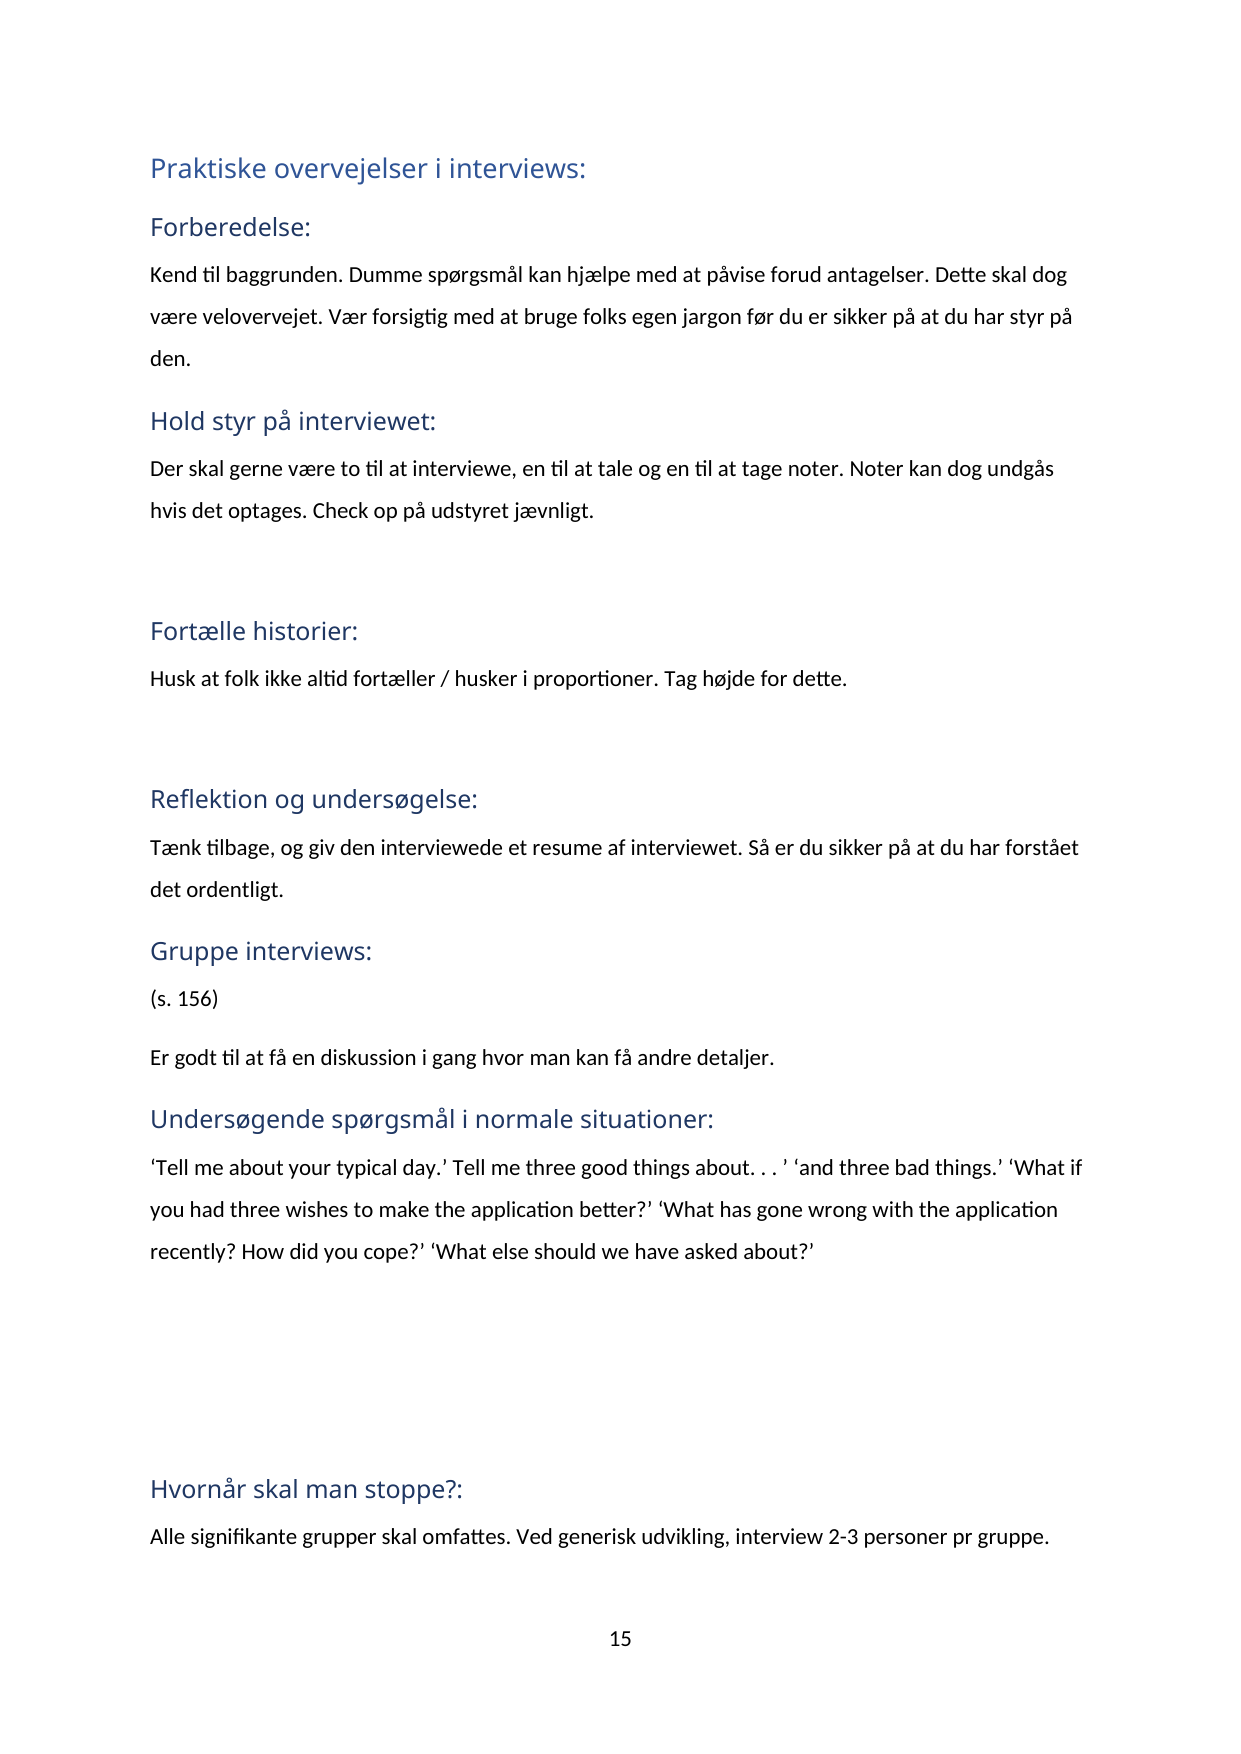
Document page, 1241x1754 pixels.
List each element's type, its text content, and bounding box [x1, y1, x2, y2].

text Der skal gerne være to til at interviewe, en til at tale og en til at tage noter. Noter kan dog undgås hvis det optages. Check op på udstyret jævnligt. [150, 454, 1090, 524]
subtitle Fortælle historier: [150, 613, 1090, 647]
text Er godt til at få en diskussion i gang hvor man kan få andre detaljer. [150, 1043, 1090, 1071]
text Kend til baggrunden. Dumme spørgsmål kan hjælpe med at påvise forud antagelser. Dette skal dog være velovervejet. Vær forsigtig med at bruge folks egen jargon før du er sikker på at du har styr på den. [150, 261, 1090, 372]
subtitle Gruppe interviews: [150, 933, 1090, 967]
text (s. 156) [150, 984, 1090, 1012]
text ‘Tell me about your typical day.’ Tell me three good things about. . . ’ ‘and three bad things.’ ‘What if you had three wishes to make the application better?’ ‘What has gone wrong with the application recently? How did you cope?’ ‘What else should we have asked about?’ [150, 1153, 1090, 1265]
text Tænk tilbage, og giv den interviewede et resume af interviewet. Så er du sikker på at du har forstået det ordentligt. [150, 833, 1090, 903]
text Husk at folk ikke altid fortæller / husker i proportioner. Tag højde for dette. [150, 664, 1090, 692]
subtitle Reflektion og undersøgelse: [150, 782, 1090, 816]
subtitle Praktiske overvejelser i interviews: [150, 150, 1090, 187]
subtitle Hold styr på interviewet: [150, 403, 1090, 437]
subtitle Forberedelse: [150, 209, 1090, 243]
text Alle signifikante grupper skal omfattes. Ved generisk udvikling, interview 2-3 personer pr gruppe. [150, 1522, 1090, 1550]
subtitle Undersøgende spørgsmål i normale situationer: [150, 1102, 1090, 1136]
subtitle Hvornår skal man stoppe?: [150, 1471, 1090, 1505]
